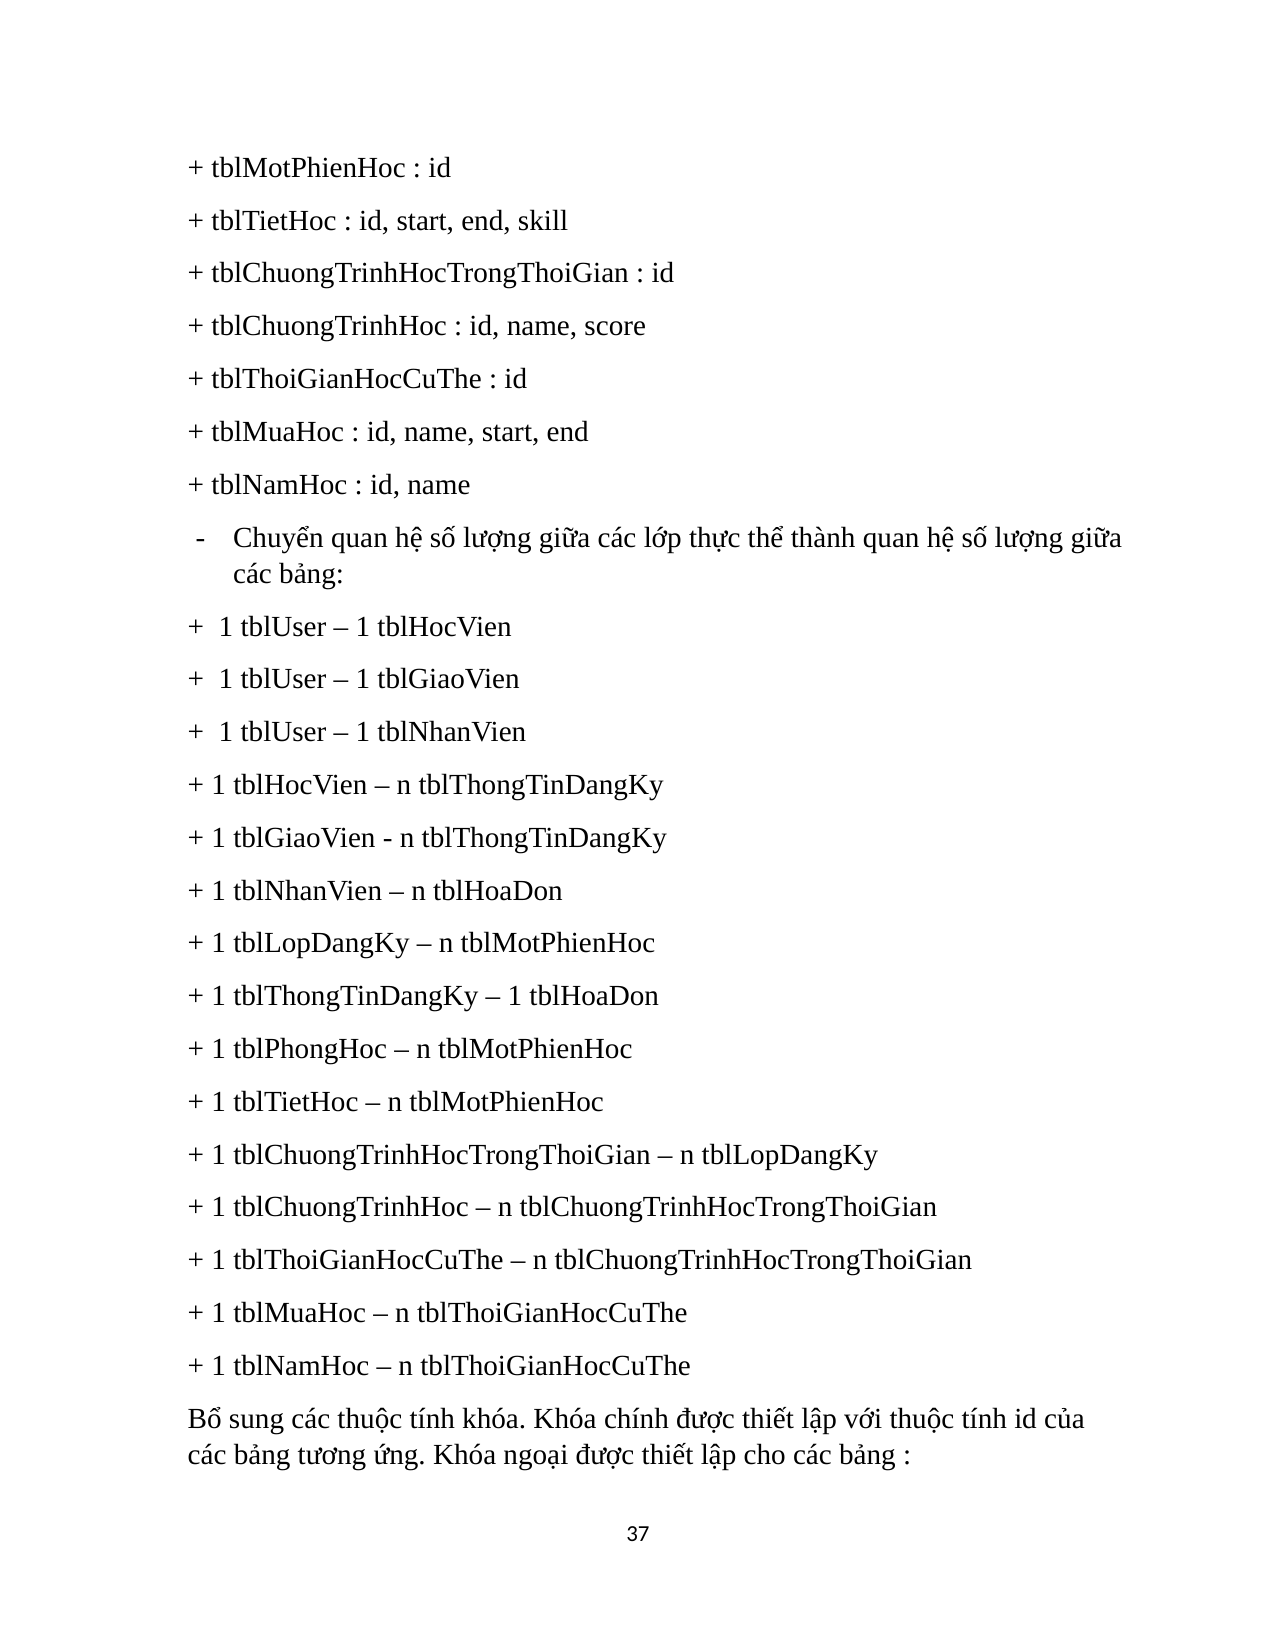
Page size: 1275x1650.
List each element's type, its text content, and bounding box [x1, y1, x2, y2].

text + 1 tblChuongTrinhHocTrongThoiGian – n tblLopDangKy [187, 1137, 1125, 1170]
text + tblNamHoc : id, name [187, 467, 1125, 500]
text + 1 tblLopDangKy – n tblMotPhienHoc [187, 926, 1125, 959]
text Bổ sung các thuộc tính khóa. Khóa chính được thiết lập với thuộc tính id của các bảng tương ứng. Khóa ngoại được thiết lập cho các bảng : [187, 1401, 1125, 1471]
text + 1 tblMuaHoc – n tblThoiGianHocCuThe [187, 1295, 1125, 1329]
text + 1 tblNamHoc – n tblThoiGianHocCuThe [187, 1348, 1125, 1382]
text + 1 tblTietHoc – n tblMotPhienHoc [187, 1084, 1125, 1117]
text + 1 tblPhongHoc – n tblMotPhienHoc [187, 1031, 1125, 1065]
text + 1 tblThongTinDangKy – 1 tblHoaDon [187, 978, 1125, 1012]
text + 1 tblUser – 1 tblGiaoVien [187, 661, 1125, 695]
text + 1 tblNhanVien – n tblHoaDon [187, 873, 1125, 906]
text + 1 tblThoiGianHocCuThe – n tblChuongTrinhHocTrongThoiGian [187, 1242, 1125, 1276]
text + tblMotPhienHoc : id [187, 150, 1125, 183]
text + 1 tblHocVien – n tblThongTinDangKy [187, 767, 1125, 801]
text + 1 tblGiaoVien - n tblThongTinDangKy [187, 820, 1125, 853]
list Chuyển quan hệ số lượng giữa các lớp thực thể thành quan hệ số lượng giữa các bảng: [195, 520, 1125, 589]
text + 1 tblUser – 1 tblHocVien [187, 609, 1125, 642]
text + tblChuongTrinhHoc : id, name, score [187, 308, 1125, 342]
text + 1 tblUser – 1 tblNhanVien [187, 714, 1125, 748]
text + tblMuaHoc : id, name, start, end [187, 414, 1125, 448]
text + tblThoiGianHocCuThe : id [187, 361, 1125, 395]
text + 1 tblChuongTrinhHoc – n tblChuongTrinhHocTrongThoiGian [187, 1189, 1125, 1223]
text + tblTietHoc : id, start, end, skill [187, 203, 1125, 236]
text + tblChuongTrinhHocTrongThoiGian : id [187, 256, 1125, 289]
